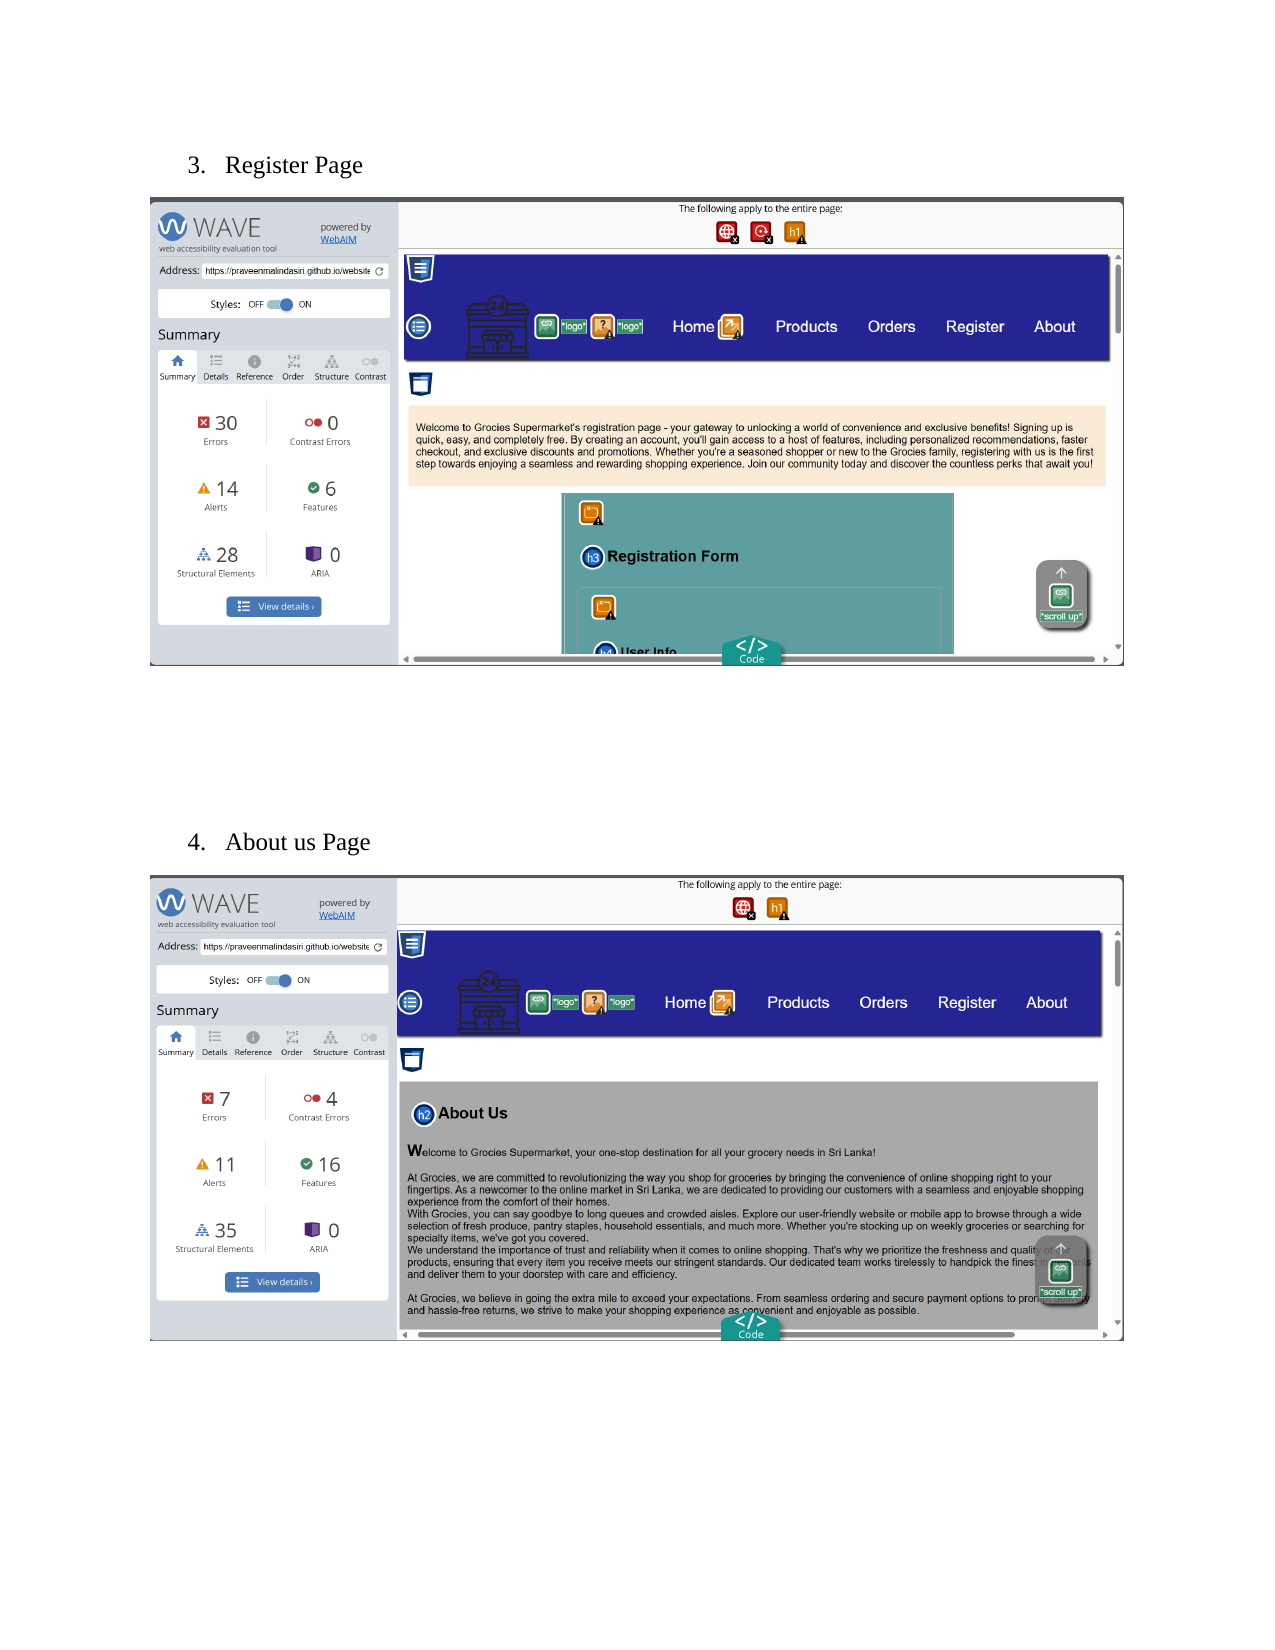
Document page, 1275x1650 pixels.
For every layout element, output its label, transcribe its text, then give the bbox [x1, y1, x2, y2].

picture [150, 875, 1124, 1341]
list About us Page [187, 827, 1125, 856]
picture [150, 197, 1124, 666]
list Register Page [187, 150, 1125, 179]
